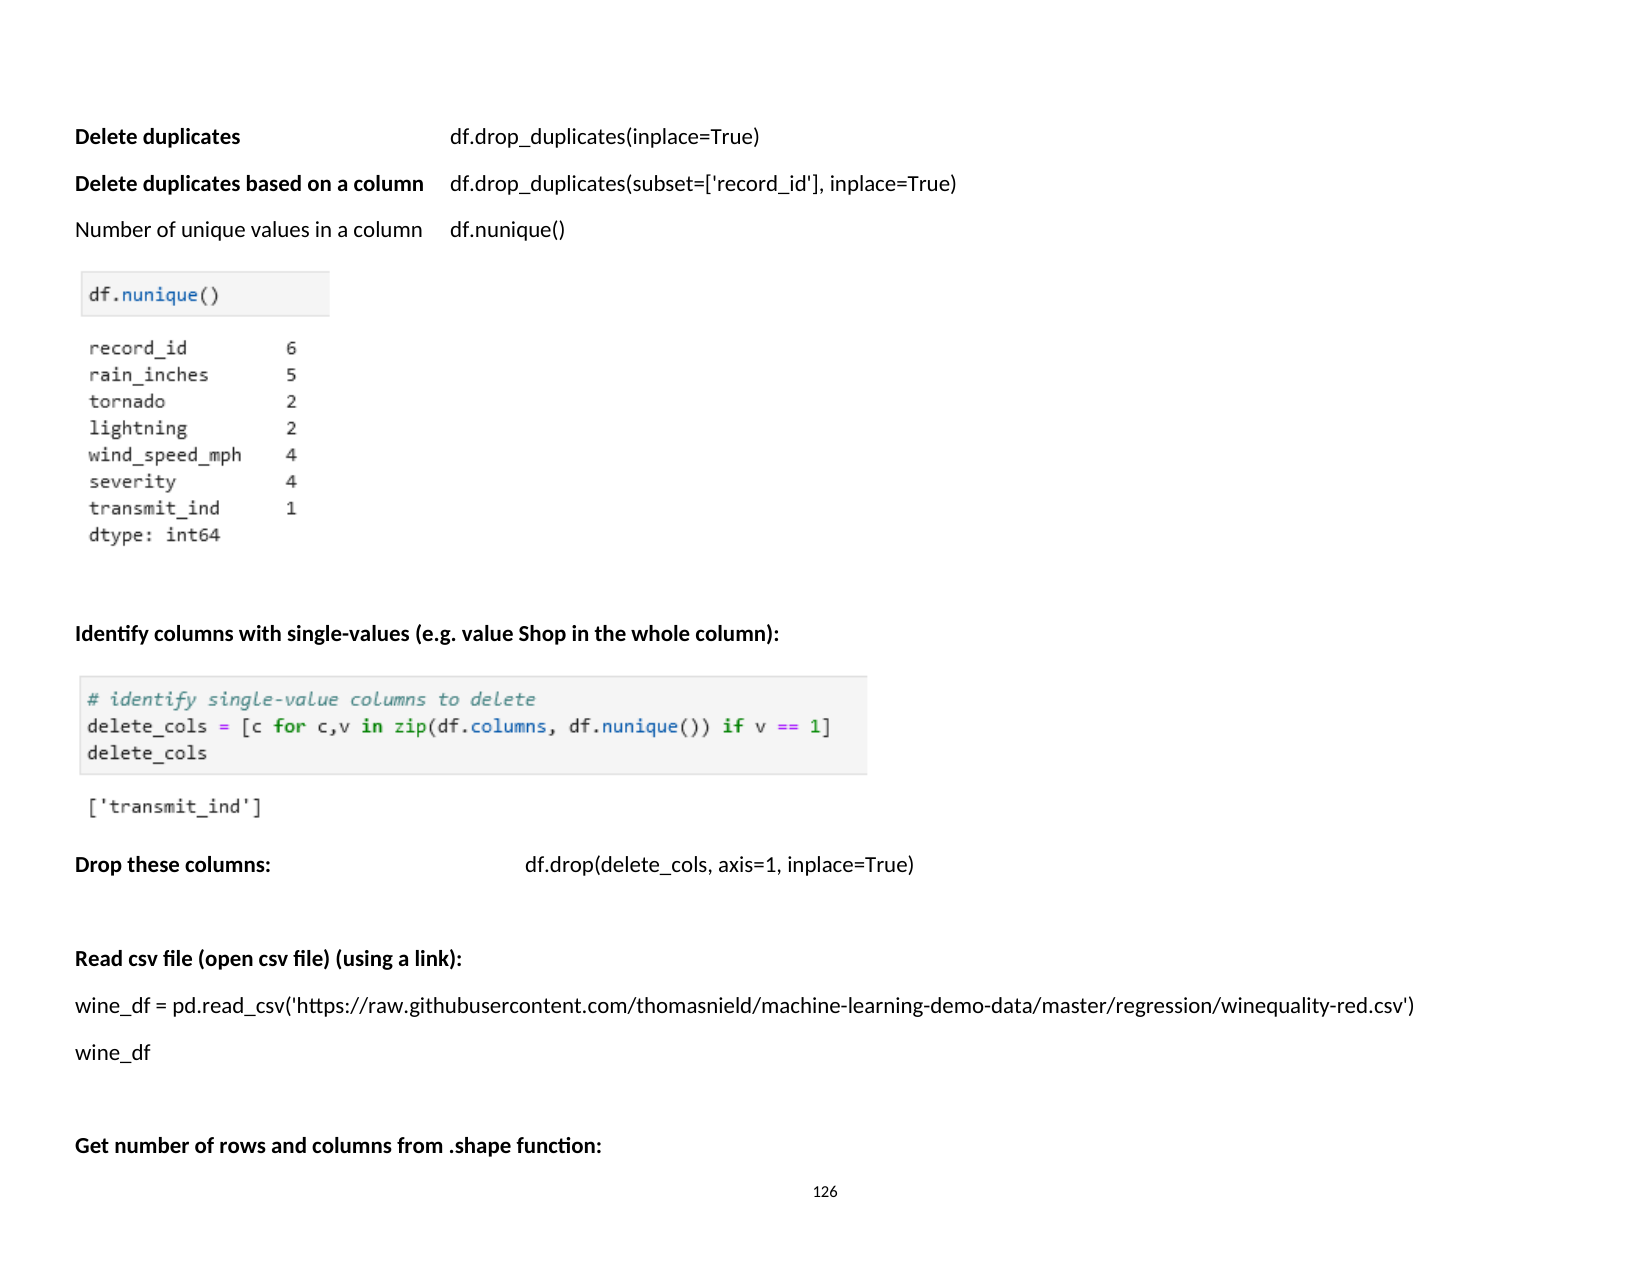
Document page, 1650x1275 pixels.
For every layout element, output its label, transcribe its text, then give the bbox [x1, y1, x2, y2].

text Number of unique values in a column df.nunique() [75, 216, 1575, 244]
text Delete duplicates df.drop_duplicates(inplace=True) [75, 122, 1575, 150]
picture [75, 262, 330, 554]
text Drop these columns: df.drop(delete_cols, axis=1, inplace=True) [75, 850, 1575, 878]
text Read csv file (open csv file) (using a link): [75, 944, 1575, 972]
text wine_df [75, 1038, 1575, 1066]
picture [75, 665, 868, 832]
text wine_df = pd.read_csv('https://raw.githubusercontent.com/thomasnield/machine-learning-demo-data/master/regression/winequality-red.csv') [75, 991, 1575, 1019]
text Get number of rows and columns from .shape function: [75, 1131, 1575, 1159]
text Identify columns with single-values (e.g. value Shop in the whole column): [75, 619, 1575, 647]
text Delete duplicates based on a column df.drop_duplicates(subset=['record_id'], inplace=True) [75, 169, 1575, 197]
